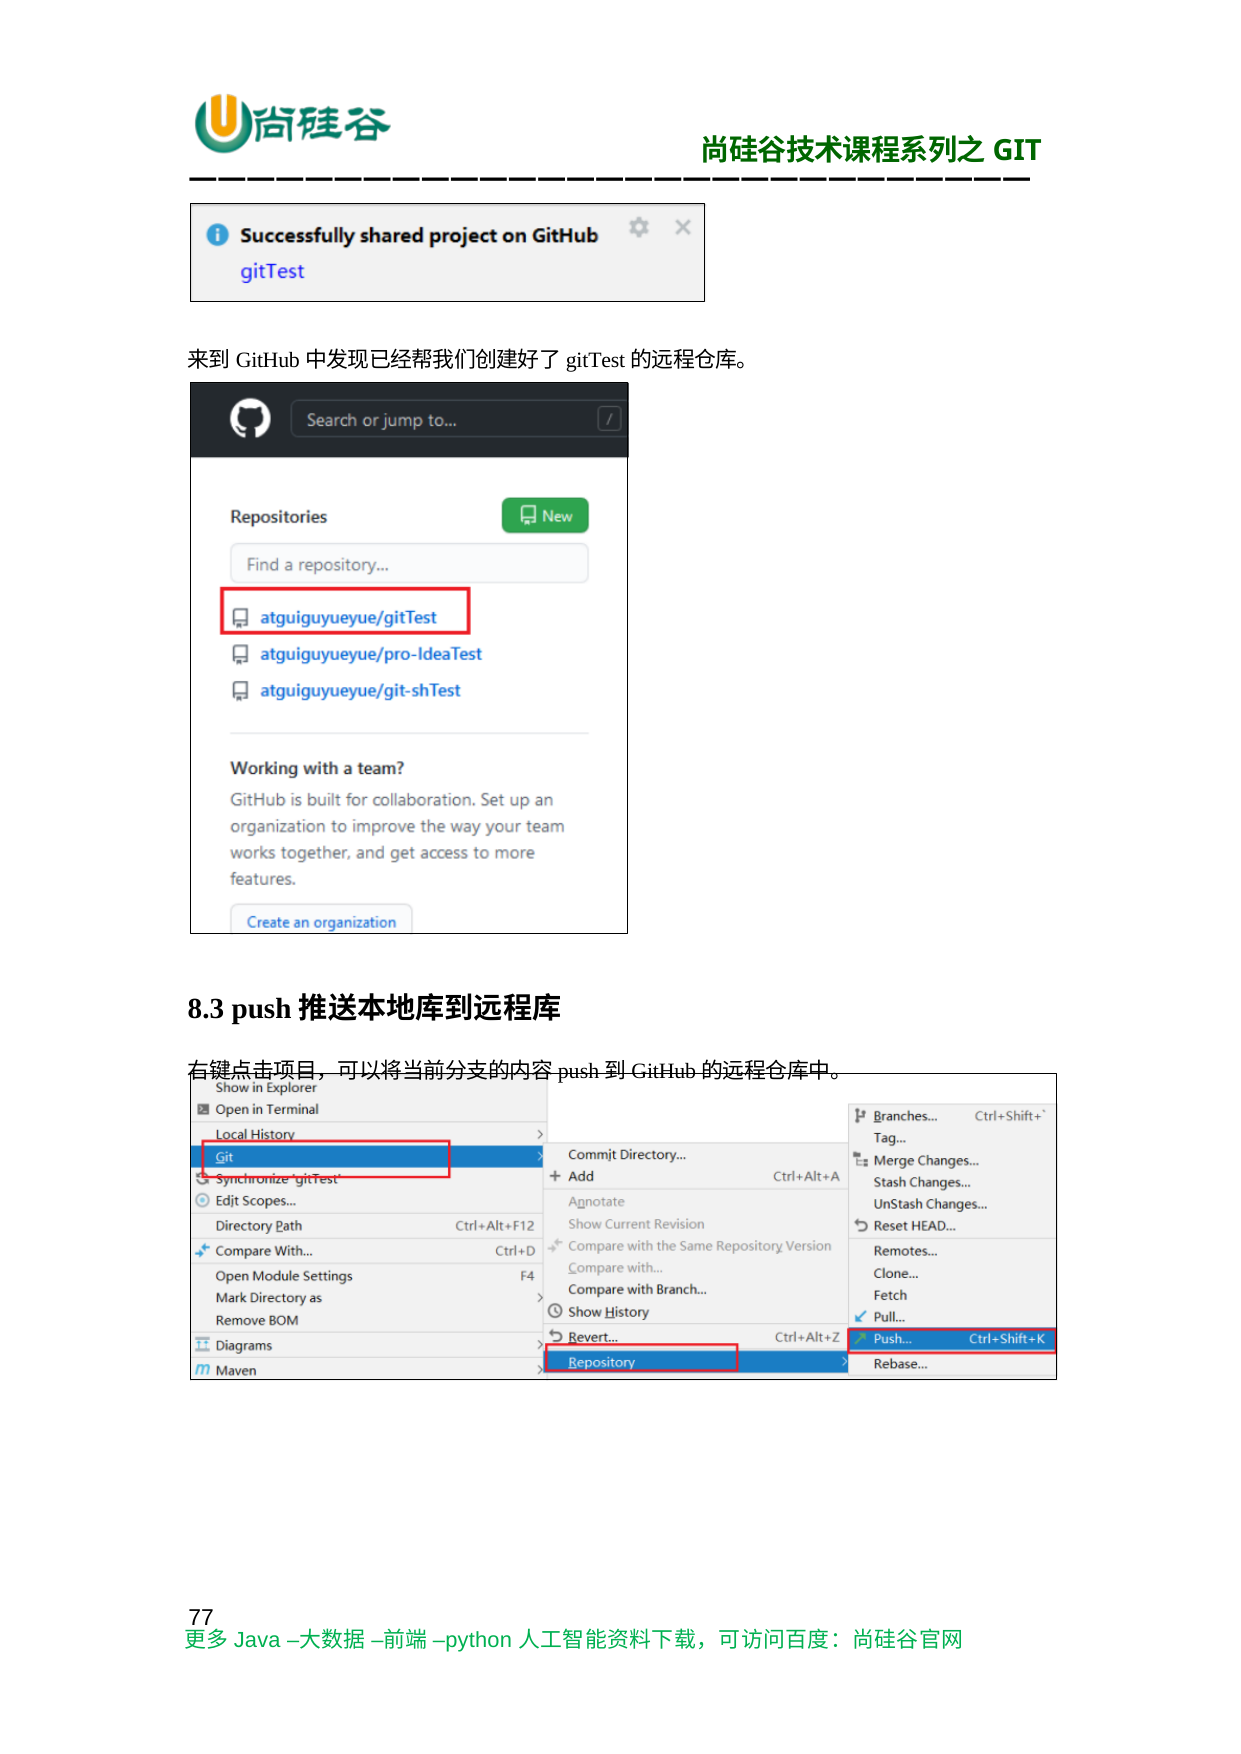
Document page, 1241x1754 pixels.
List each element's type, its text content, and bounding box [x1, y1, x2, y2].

picture [191, 1085, 1056, 1379]
text 右键点击项目，可以将当前分支的内容 push 到 GitHub 的远程仓库中。 [187, 1053, 1072, 1085]
picture [190, 382, 629, 935]
picture [190, 1085, 1058, 1381]
picture [191, 383, 627, 933]
list push 推送本地库到远程库 [187, 984, 1072, 1027]
picture [191, 204, 704, 301]
text 来到 GitHub 中发现已经帮我们创建好了 gitTest 的远程仓库。 [187, 342, 1072, 373]
picture [187, 88, 396, 159]
